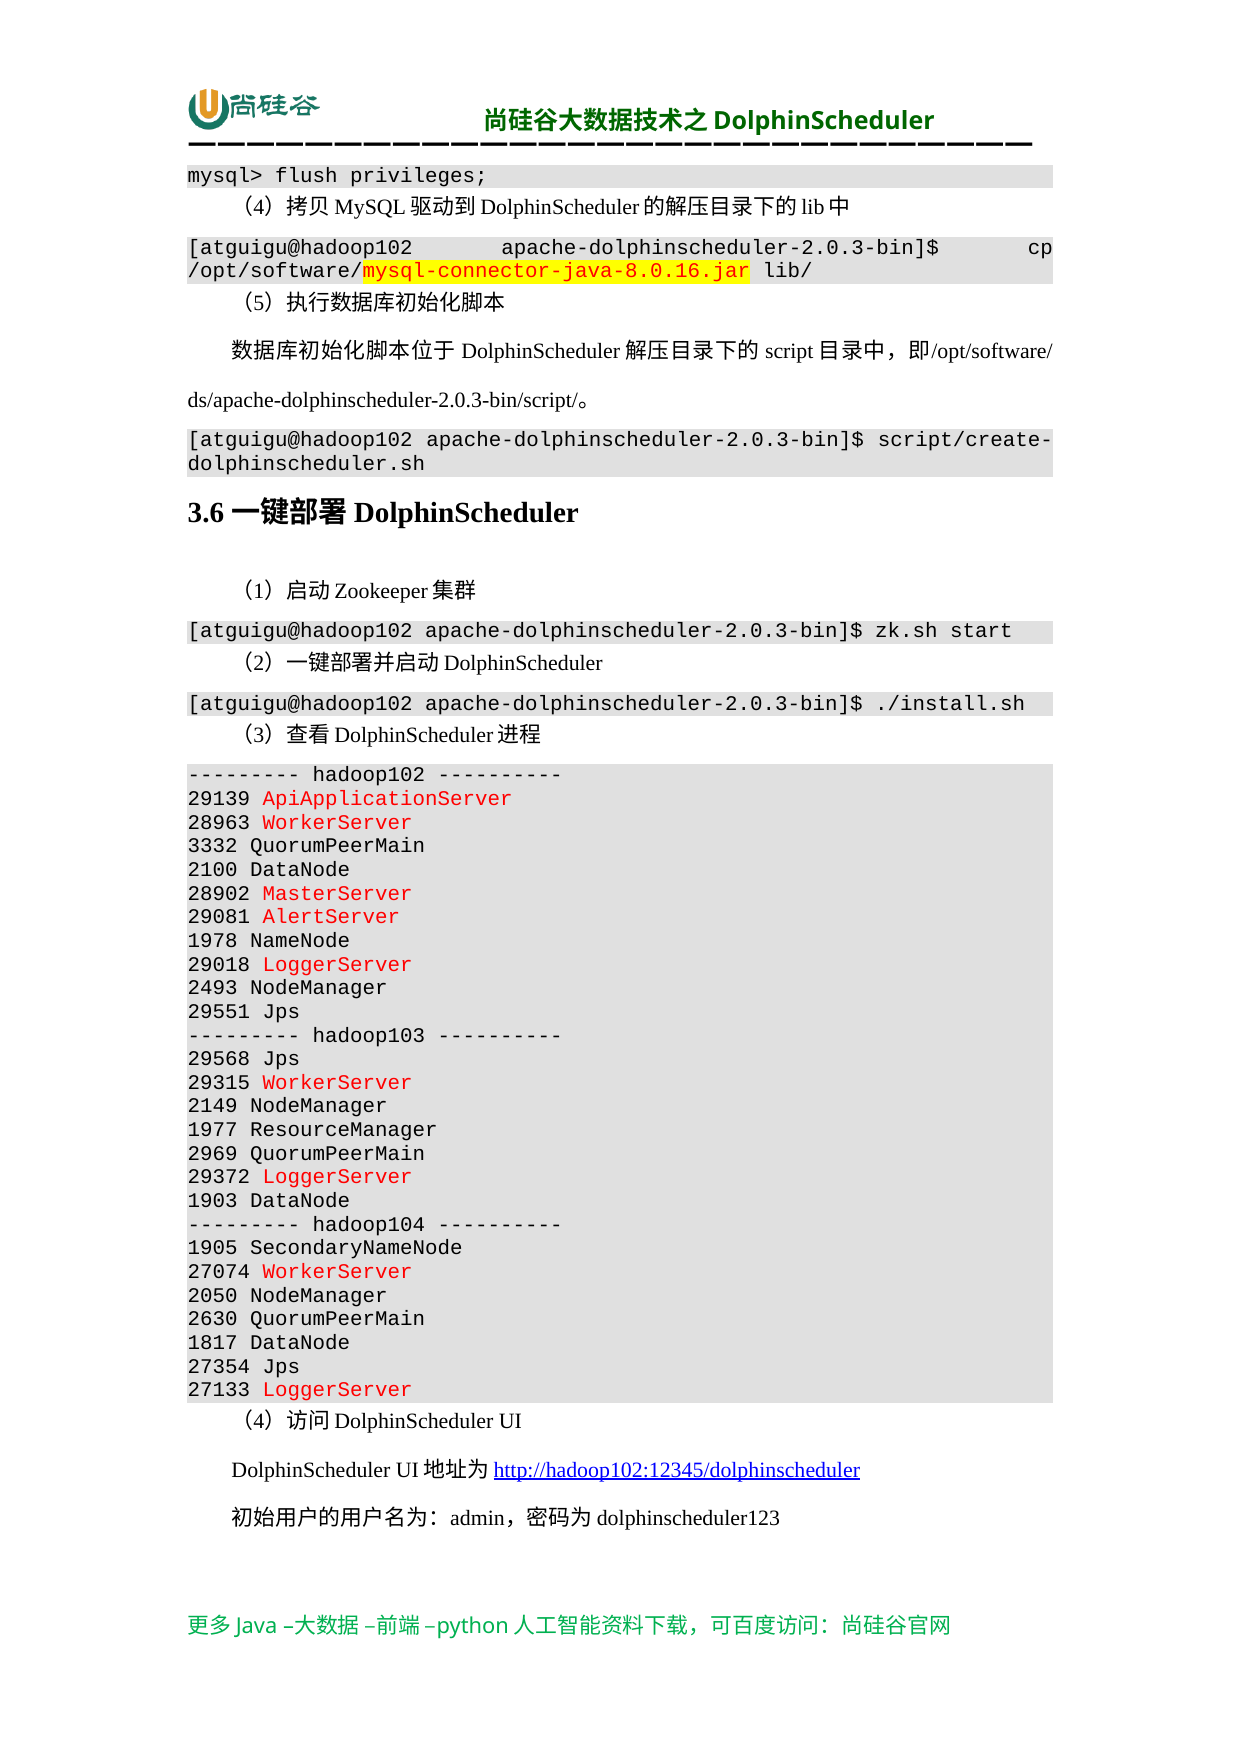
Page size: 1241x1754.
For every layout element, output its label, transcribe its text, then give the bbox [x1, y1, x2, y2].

text （2）一键部署并启动DolphinScheduler [187, 644, 1053, 677]
text 1817 DataNode [187, 1332, 1053, 1356]
text [atguigu@hadoop102 apache-dolphinscheduler-2.0.3-bin]$ script/create-dolphinscheduler.sh [187, 429, 1053, 477]
text 29139 ApiApplicationServer [187, 788, 1053, 812]
text 29372 LoggerServer [187, 1166, 1053, 1190]
text 29315 WorkerServer [187, 1072, 1053, 1096]
text （4）拷贝MySQL驱动到DolphinScheduler的解压目录下的lib中 [187, 188, 1053, 221]
text 1978 NameNode [187, 930, 1053, 954]
text 2630 QuorumPeerMain [187, 1308, 1053, 1332]
text [atguigu@hadoop102 apache-dolphinscheduler-2.0.3-bin]$ cp /opt/software/mysql-connector-java-8.0.16.jar lib/ [187, 237, 1053, 284]
text 初始用户的用户名为：admin，密码为dolphinscheduler123 [187, 1499, 1053, 1532]
text 28963 WorkerServer [187, 812, 1053, 835]
text 29018 LoggerServer [187, 954, 1053, 977]
text 2969 QuorumPeerMain [187, 1143, 1053, 1166]
text （5）执行数据库初始化脚本 [187, 284, 1053, 317]
text 29568 Jps [187, 1048, 1053, 1072]
text --------- hadoop104 ---------- [187, 1214, 1053, 1237]
text 29551 Jps [187, 1001, 1053, 1024]
text 29081 AlertServer [187, 906, 1053, 930]
text 1977 ResourceManager [187, 1119, 1053, 1143]
text 数据库初始化脚本位于DolphinScheduler解压目录下的script目录中，即/opt/software/ds/apache-dolphinscheduler-2.0.3-bin/script/。 [187, 332, 1053, 414]
subtitle 3.6 一键部署DolphinScheduler [187, 477, 1053, 542]
text --------- hadoop103 ---------- [187, 1024, 1053, 1048]
text 2493 NodeManager [187, 977, 1053, 1001]
text 28902 MasterServer [187, 883, 1053, 906]
text [atguigu@hadoop102 apache-dolphinscheduler-2.0.3-bin]$ ./install.sh [187, 692, 1053, 716]
text 27074 WorkerServer [187, 1261, 1053, 1285]
text （4）访问DolphinScheduler UI [187, 1403, 1053, 1435]
text 27354 Jps [187, 1356, 1053, 1379]
text （3）查看DolphinScheduler进程 [187, 716, 1053, 749]
picture [187, 88, 320, 130]
text 27133 LoggerServer [187, 1379, 1053, 1403]
text DolphinScheduler UI地址为http://hadoop102:12345/dolphinscheduler [187, 1451, 1053, 1484]
text 2149 NodeManager [187, 1096, 1053, 1119]
text mysql> flush privileges; [187, 165, 1053, 188]
text [atguigu@hadoop102 apache-dolphinscheduler-2.0.3-bin]$ zk.sh start [187, 621, 1053, 644]
text （1）启动Zookeeper集群 [187, 572, 1053, 605]
text 1905 SecondaryNameNode [187, 1237, 1053, 1261]
text --------- hadoop102 ---------- [187, 764, 1053, 788]
text 2050 NodeManager [187, 1285, 1053, 1308]
text 2100 DataNode [187, 859, 1053, 883]
text 3332 QuorumPeerMain [187, 835, 1053, 859]
text 1903 DataNode [187, 1190, 1053, 1214]
